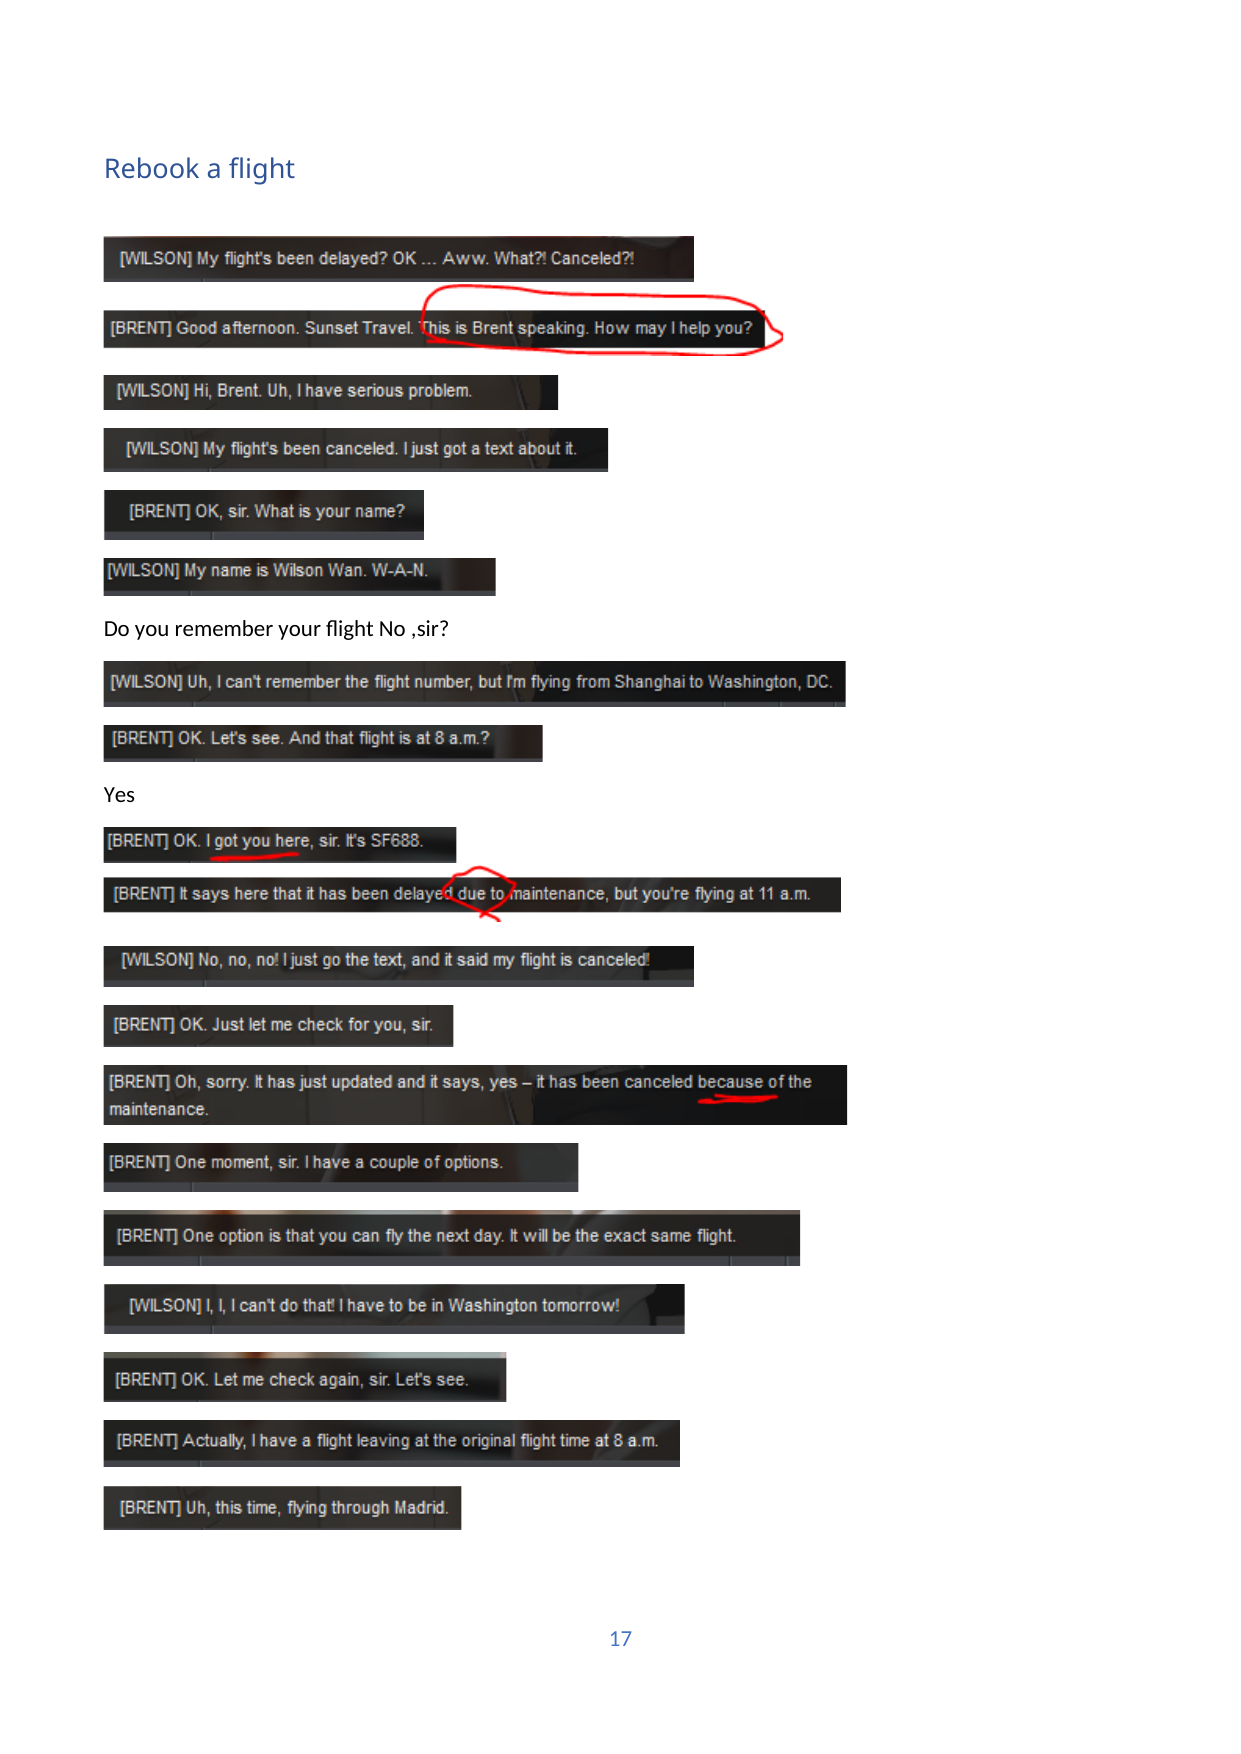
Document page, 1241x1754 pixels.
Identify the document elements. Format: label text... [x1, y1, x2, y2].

subtitle Rebook a flight [103, 150, 1137, 187]
picture [103, 490, 424, 540]
picture [103, 725, 543, 762]
picture [103, 1065, 848, 1125]
picture [103, 558, 496, 596]
picture [103, 1352, 507, 1402]
picture [103, 1420, 680, 1467]
picture [103, 827, 457, 863]
picture [103, 236, 694, 282]
picture [103, 284, 784, 356]
picture [103, 1005, 454, 1047]
picture [103, 1486, 462, 1530]
text Yes [103, 780, 1137, 808]
picture [103, 1284, 685, 1334]
picture [103, 946, 694, 987]
text Do you remember your flight No ,sir? [103, 614, 1137, 642]
picture [103, 1143, 579, 1192]
picture [103, 661, 846, 707]
picture [103, 865, 841, 922]
picture [103, 375, 559, 410]
picture [103, 1210, 801, 1266]
picture [103, 428, 609, 472]
